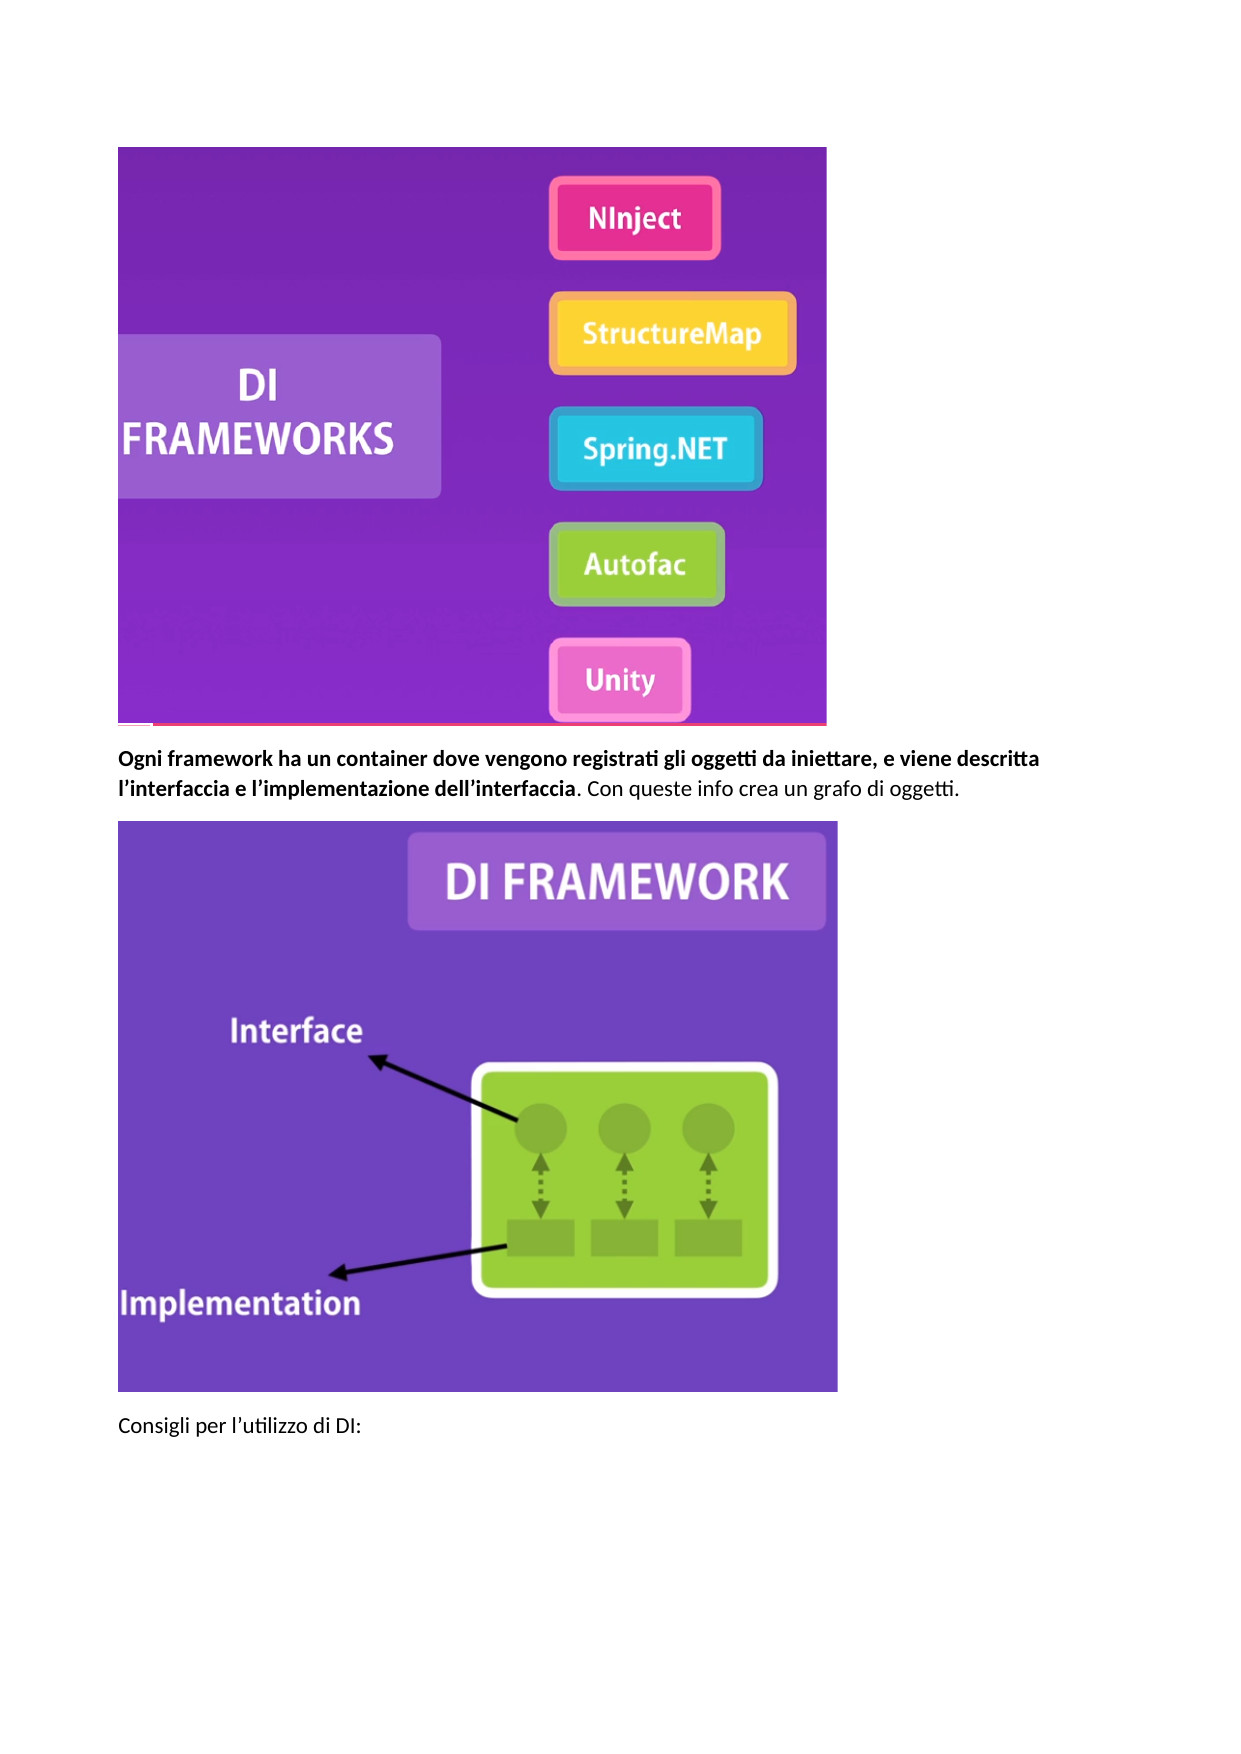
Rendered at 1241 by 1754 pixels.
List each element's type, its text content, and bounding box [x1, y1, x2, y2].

text Consigli per l’utilizzo di DI: [118, 1411, 1122, 1439]
picture [118, 147, 827, 726]
text Ogni framework ha un container dove vengono registrati gli oggetti da iniettare, e viene descritta l’interfaccia e l’implementazione dell’interfaccia. Con queste info crea un grafo di oggetti. [118, 744, 1122, 802]
picture [118, 821, 838, 1392]
